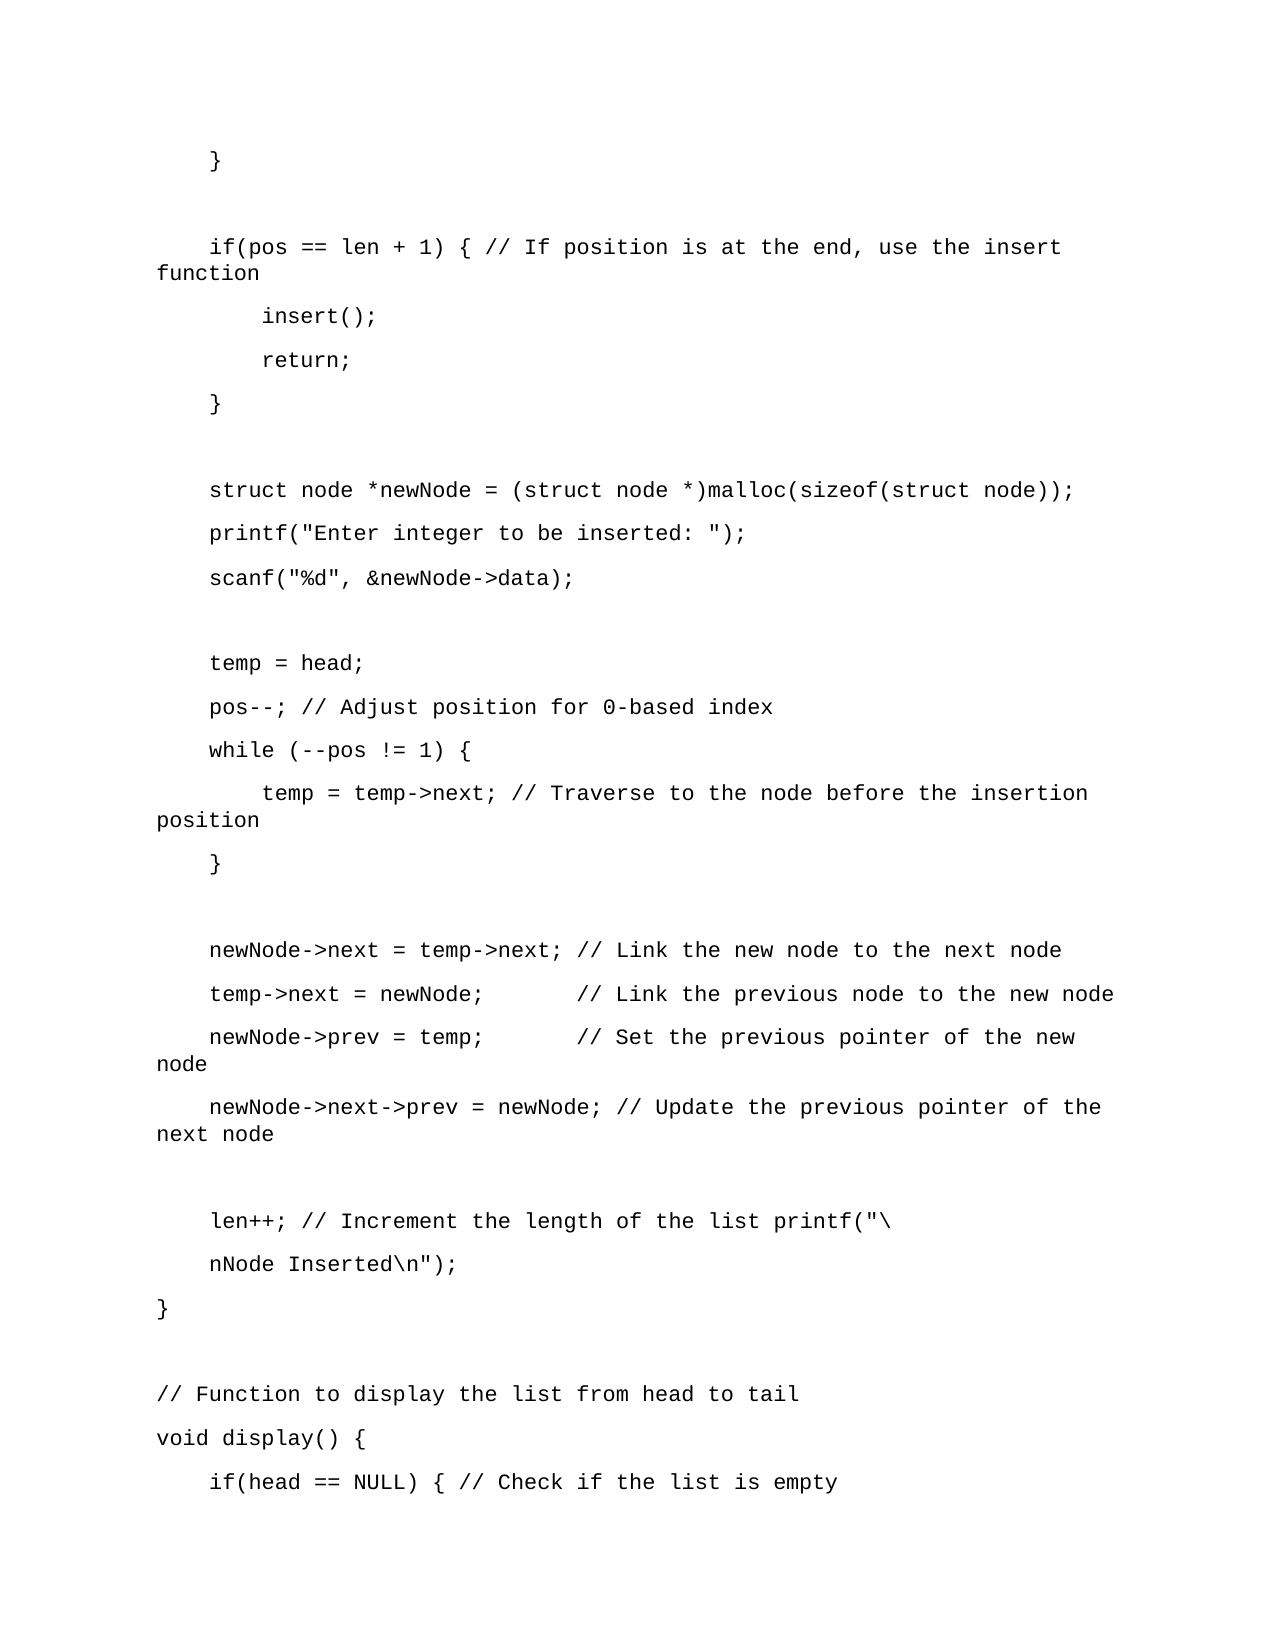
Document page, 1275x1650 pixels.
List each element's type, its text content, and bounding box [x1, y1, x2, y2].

text if(pos == len + 1) { // If position is at the end, use the insert function [156, 236, 1133, 287]
text } [209, 392, 1133, 417]
text } [209, 852, 1133, 877]
text temp = head; [209, 652, 1133, 677]
text insert(); return; [261, 306, 387, 374]
text if(head == NULL) { // Check if the list is empty [209, 1470, 1133, 1495]
text len++; // Increment the length of the list printf("\nNode Inserted\n"); [209, 1210, 934, 1278]
text } [209, 149, 1133, 174]
text scanf("%d", &newNode->data); [209, 566, 1133, 590]
text struct node *newNode = (struct node *)malloc(sizeof(struct node)); printf("Enter integer to be inserted: "); [209, 479, 1133, 547]
text } [156, 1297, 1133, 1322]
text newNode->next = temp->next; // Link the new node to the next node temp->next = newNode; // Link the previous node to the new node [209, 939, 1114, 1008]
text newNode->next->prev = newNode; // Update the previous pointer of the next node [156, 1096, 1102, 1148]
text temp = temp->next; // Traverse to the node before the insertion position [156, 782, 1133, 834]
text pos--; // Adjust position for 0-based index while (--pos != 1) { [209, 696, 832, 764]
text // Function to display the list from head to tail void display() { [156, 1383, 832, 1452]
text newNode->prev = temp; // Set the previous pointer of the new node [156, 1026, 1075, 1078]
